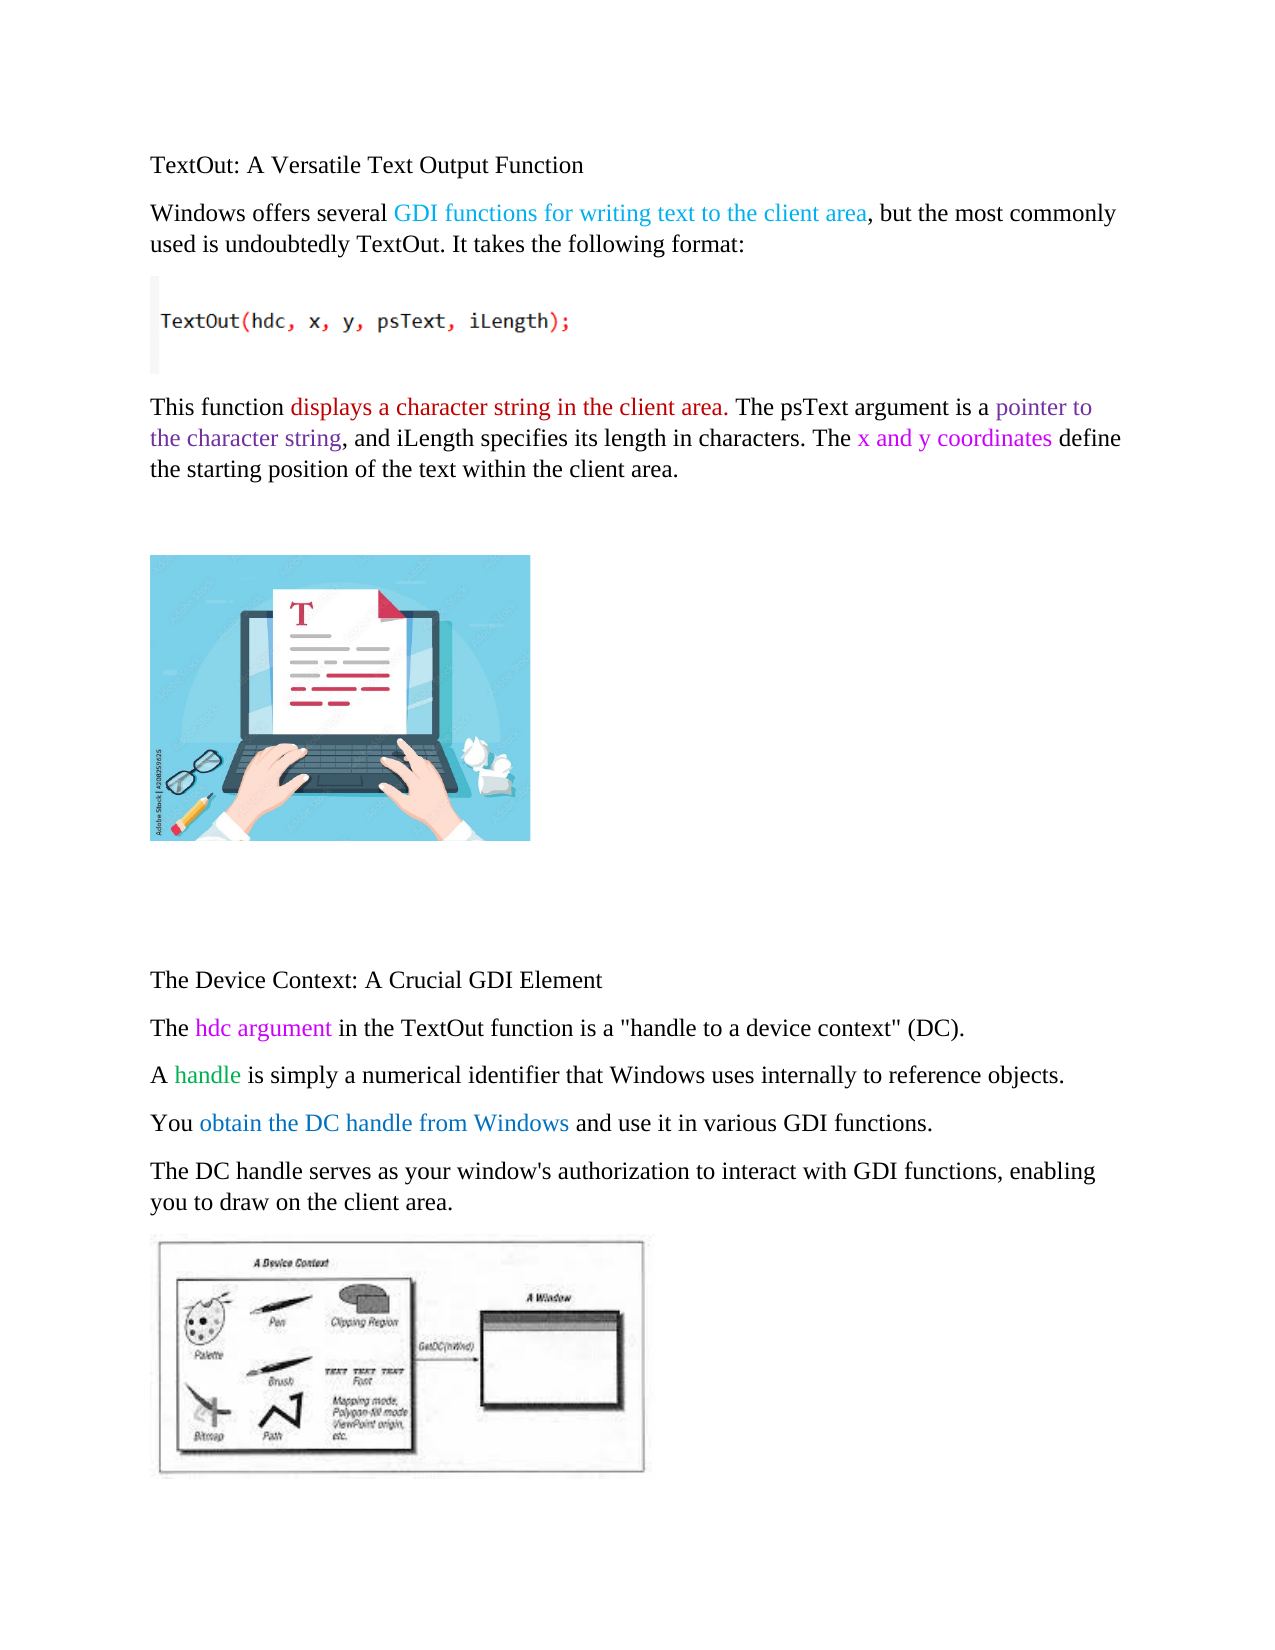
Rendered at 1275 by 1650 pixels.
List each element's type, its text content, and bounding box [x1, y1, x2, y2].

text The Device Context: A Crucial GDI Element [150, 965, 1125, 994]
text A handle is simply a numerical identifier that Windows uses internally to reference objects. [150, 1060, 1125, 1089]
text TextOut: A Versatile Text Output Function [150, 150, 1125, 179]
picture [150, 1234, 656, 1479]
text The hdc argument in the TextOut function is a "handle to a device context" (DC). [150, 1013, 1125, 1041]
picture [150, 555, 531, 841]
picture [150, 276, 623, 374]
text Windows offers several GDI functions for writing text to the client area, but the most commonly used is undoubtedly TextOut. It takes the following format: [150, 198, 1125, 257]
text The DC handle serves as your window's authorization to interact with GDI functions, enabling you to draw on the client area. [150, 1156, 1125, 1216]
text This function displays a character string in the client area. The psText argument is a pointer to the character string, and iLength specifies its length in characters. The x and y coordinates define the starting position of the text within the client area. [150, 392, 1125, 483]
text You obtain the DC handle from Windows and use it in various GDI functions. [150, 1108, 1125, 1137]
